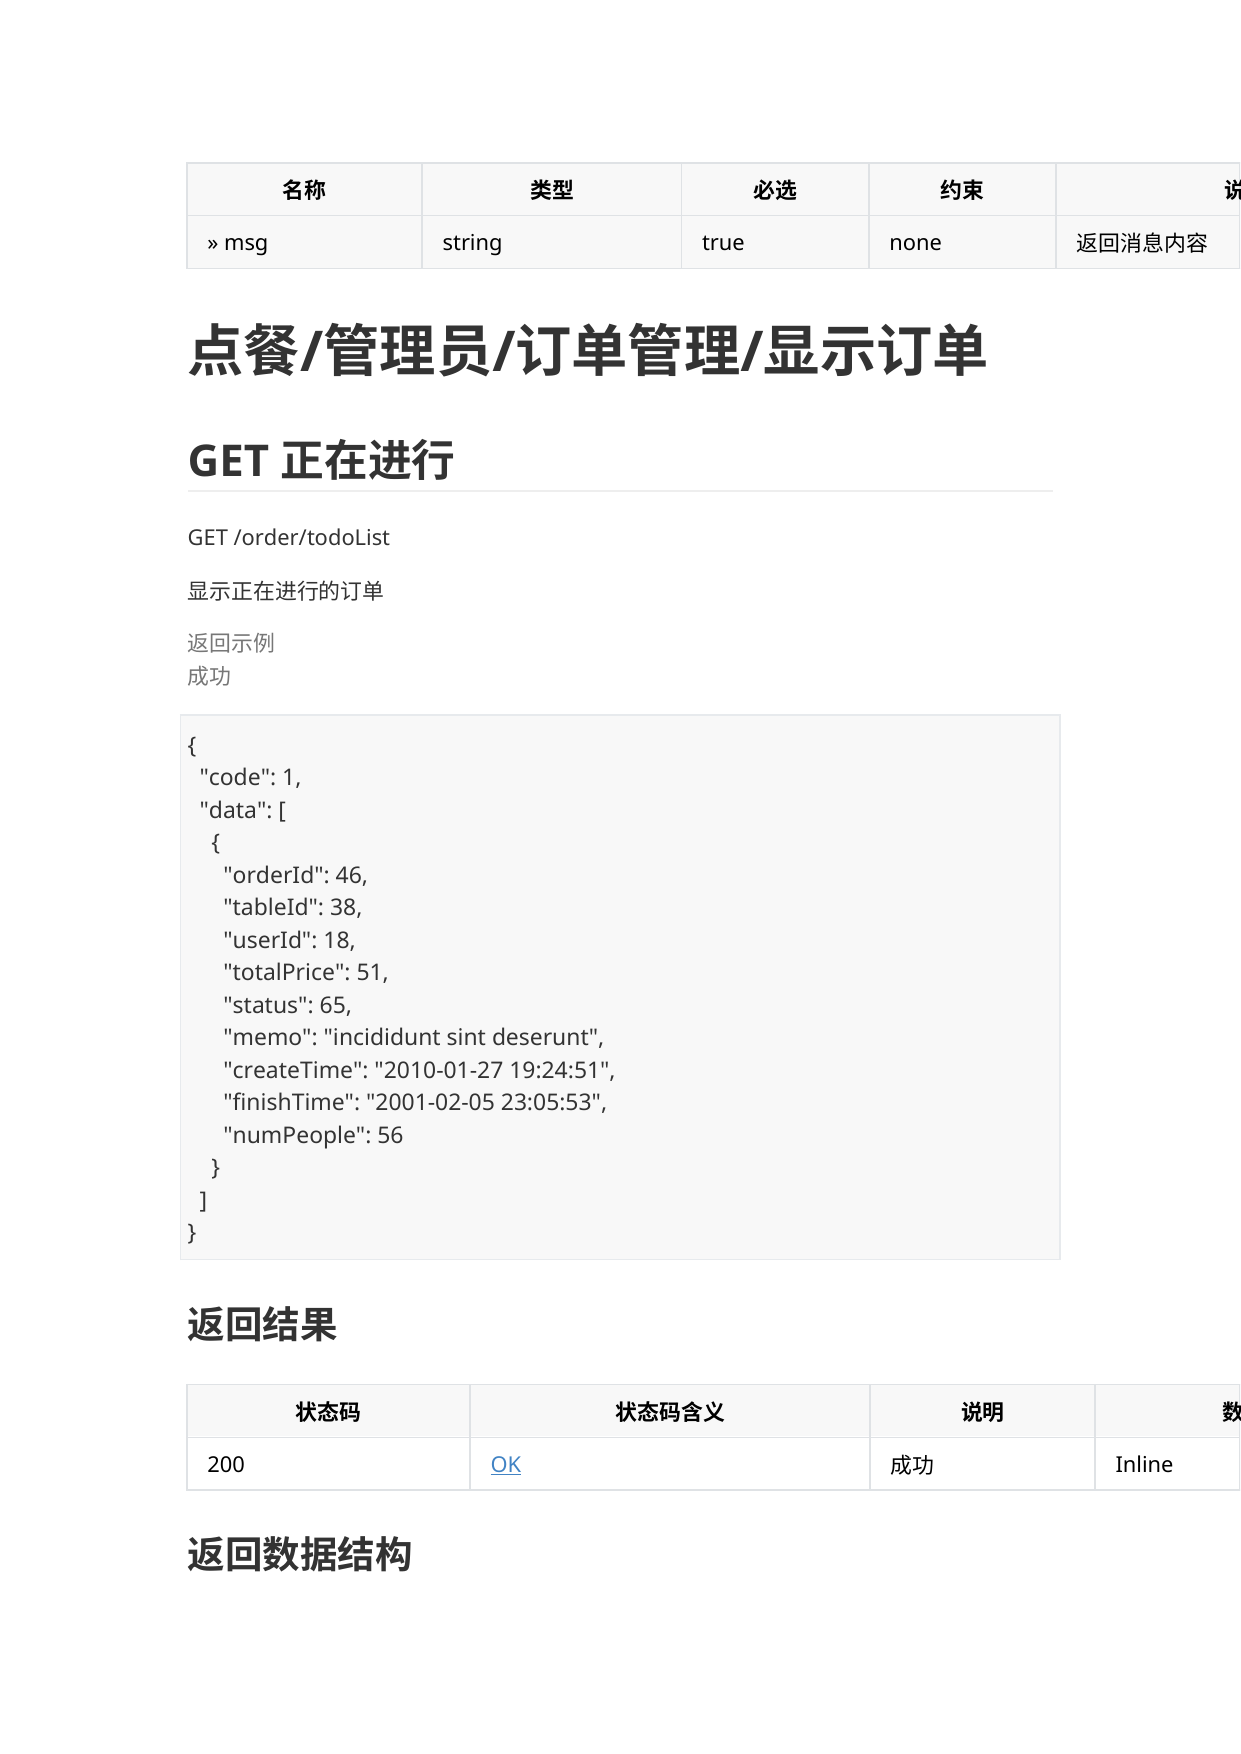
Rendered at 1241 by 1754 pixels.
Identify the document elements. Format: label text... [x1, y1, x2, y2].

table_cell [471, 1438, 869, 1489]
text 显示正在进行的订单 [187, 573, 1053, 606]
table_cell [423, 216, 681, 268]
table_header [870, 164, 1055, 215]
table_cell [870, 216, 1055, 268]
text 返回数据结构 [187, 1520, 1053, 1585]
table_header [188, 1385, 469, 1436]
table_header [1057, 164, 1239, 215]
text 点餐/管理员/订单管理/显示订单 [187, 298, 1053, 396]
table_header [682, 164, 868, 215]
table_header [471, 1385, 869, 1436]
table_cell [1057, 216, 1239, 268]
text 成功 [187, 658, 1053, 691]
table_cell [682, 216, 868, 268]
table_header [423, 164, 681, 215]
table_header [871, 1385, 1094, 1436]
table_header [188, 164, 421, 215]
text GET /order/todoList [187, 521, 1053, 553]
text 返回示例 [187, 626, 1053, 658]
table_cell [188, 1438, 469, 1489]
text 返回结果 [187, 1289, 1053, 1354]
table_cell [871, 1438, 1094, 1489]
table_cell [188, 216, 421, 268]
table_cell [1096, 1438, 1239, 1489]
text GET 正在进行 [187, 425, 1053, 492]
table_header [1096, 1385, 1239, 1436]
text { "code": 1, "data": [ { "orderId": 46, "tableId": 38, "userId": 18, "totalPrice": 51, "status": 65, "memo": "incididunt sint deserunt", "createTime": "2010-01-27 19:24:51", "finishTime": "2001-02-05 23:05:53", "numPeople": 56 } ] } [181, 716, 1059, 1259]
